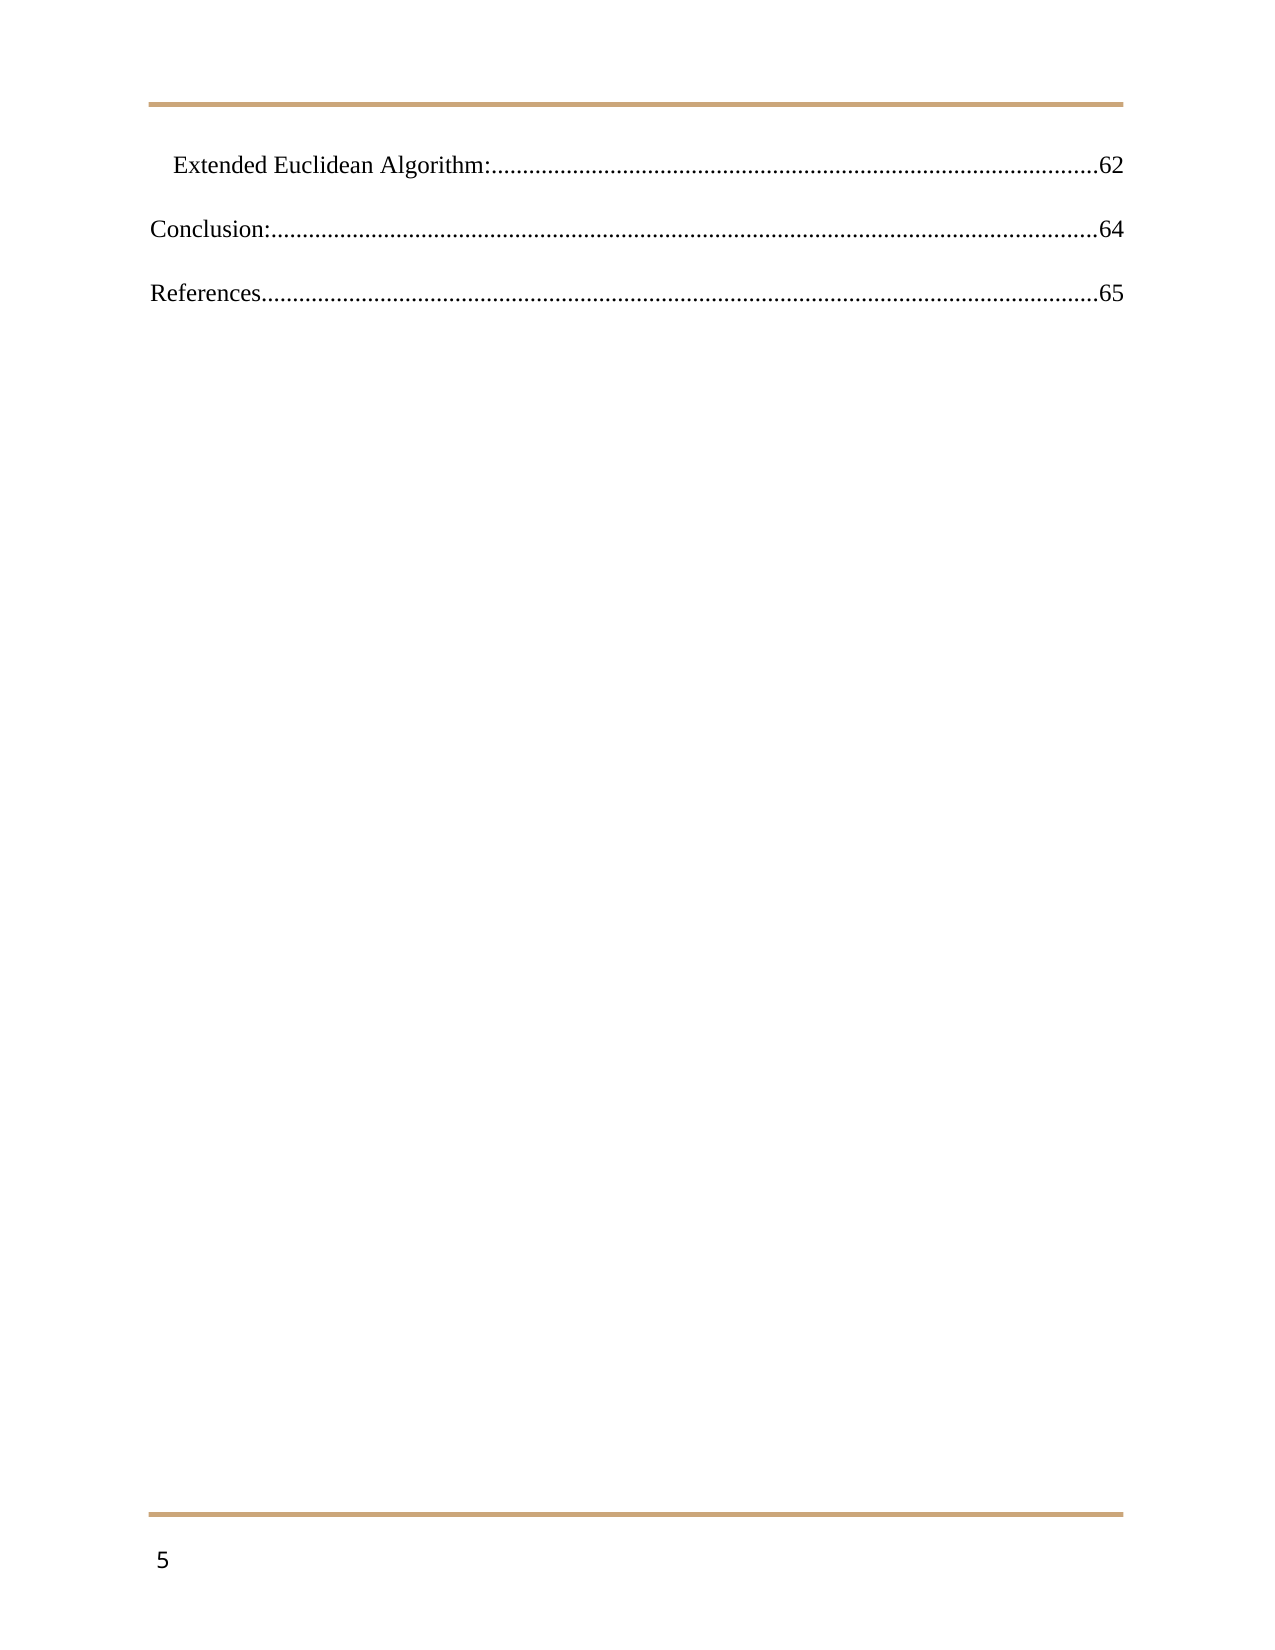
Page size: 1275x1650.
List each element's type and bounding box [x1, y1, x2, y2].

picture [148, 102, 1124, 107]
picture [148, 1512, 1124, 1517]
